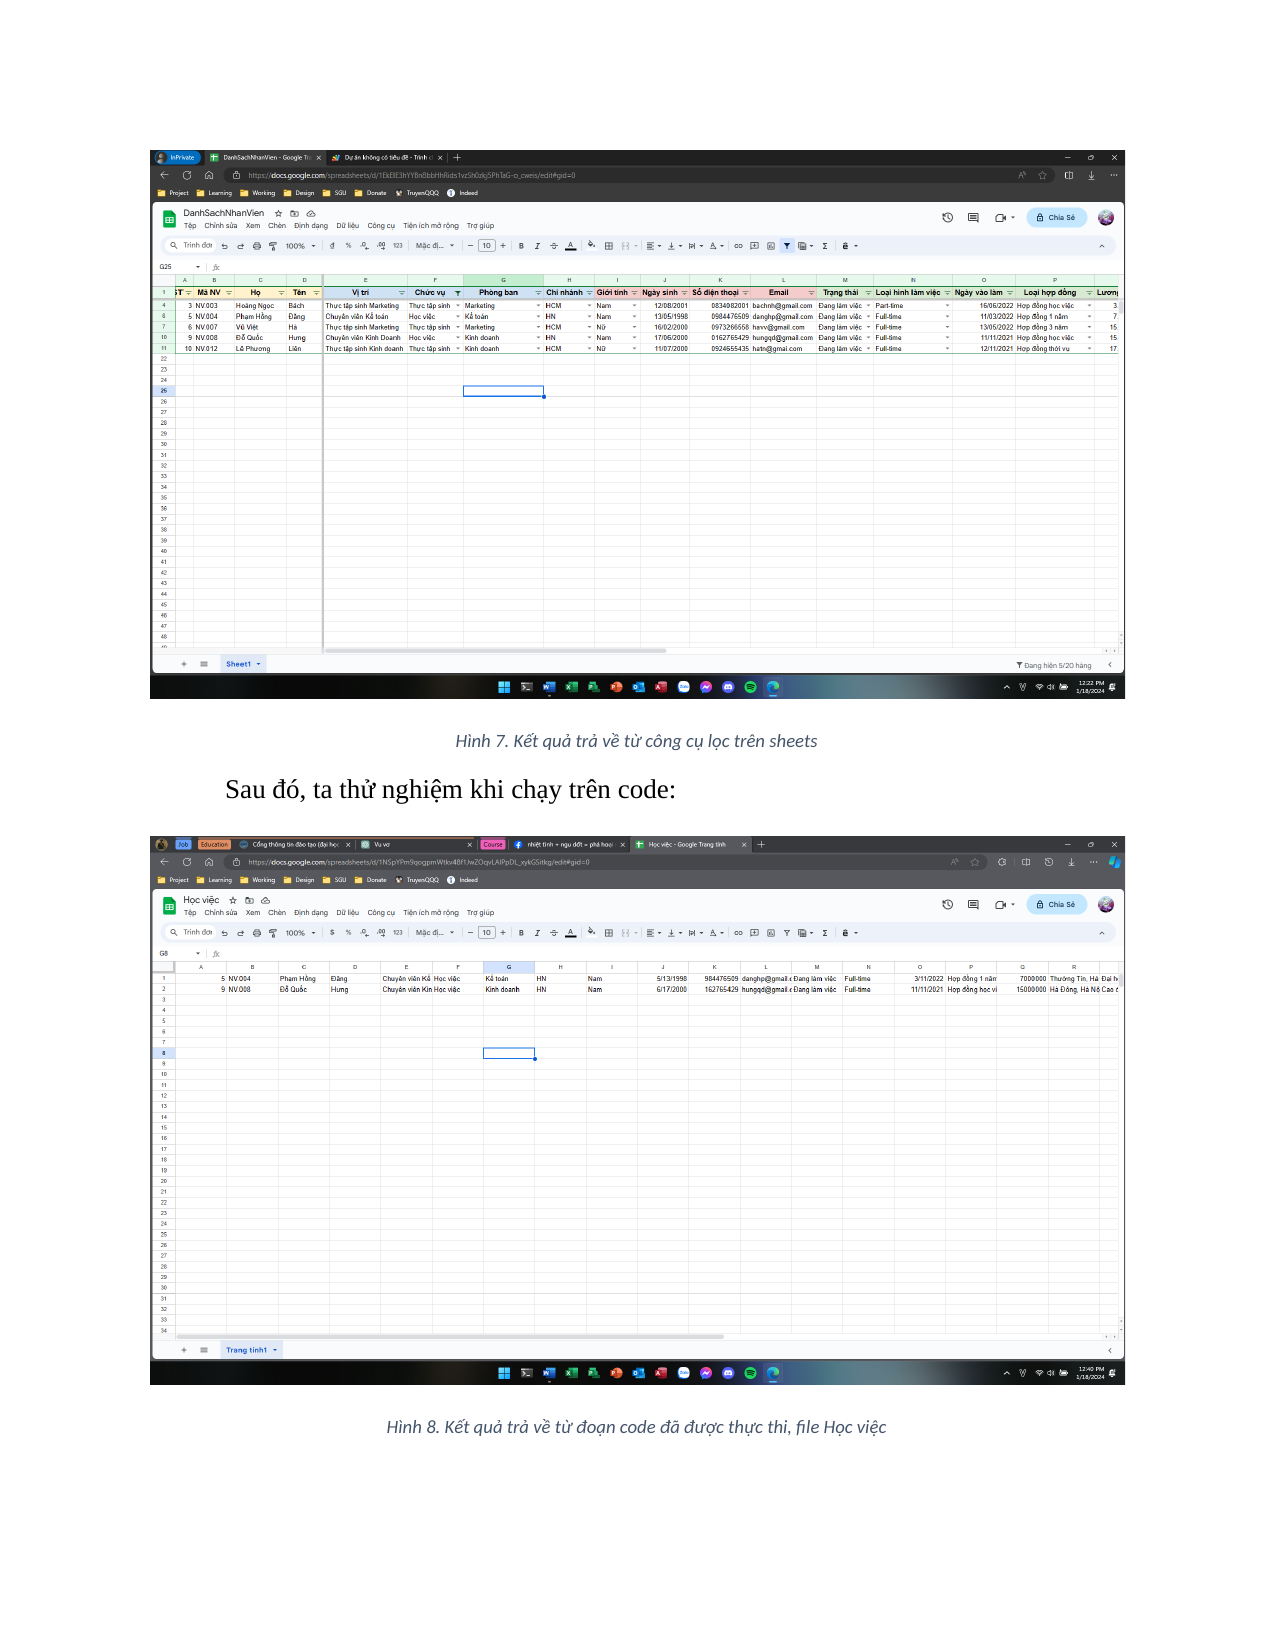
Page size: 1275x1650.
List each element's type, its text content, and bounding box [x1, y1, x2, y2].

picture [150, 150, 1125, 699]
text Sau đó, ta thử nghiệm khi chạy trên code: [150, 773, 1125, 804]
text Hình 7. Kết quả trả về từ công cụ lọc trên sheets [150, 729, 1125, 752]
picture [150, 836, 1125, 1385]
text Hình 8. Kết quả trả về từ đoạn code đã được thực thi, file Học việc [150, 1415, 1125, 1438]
